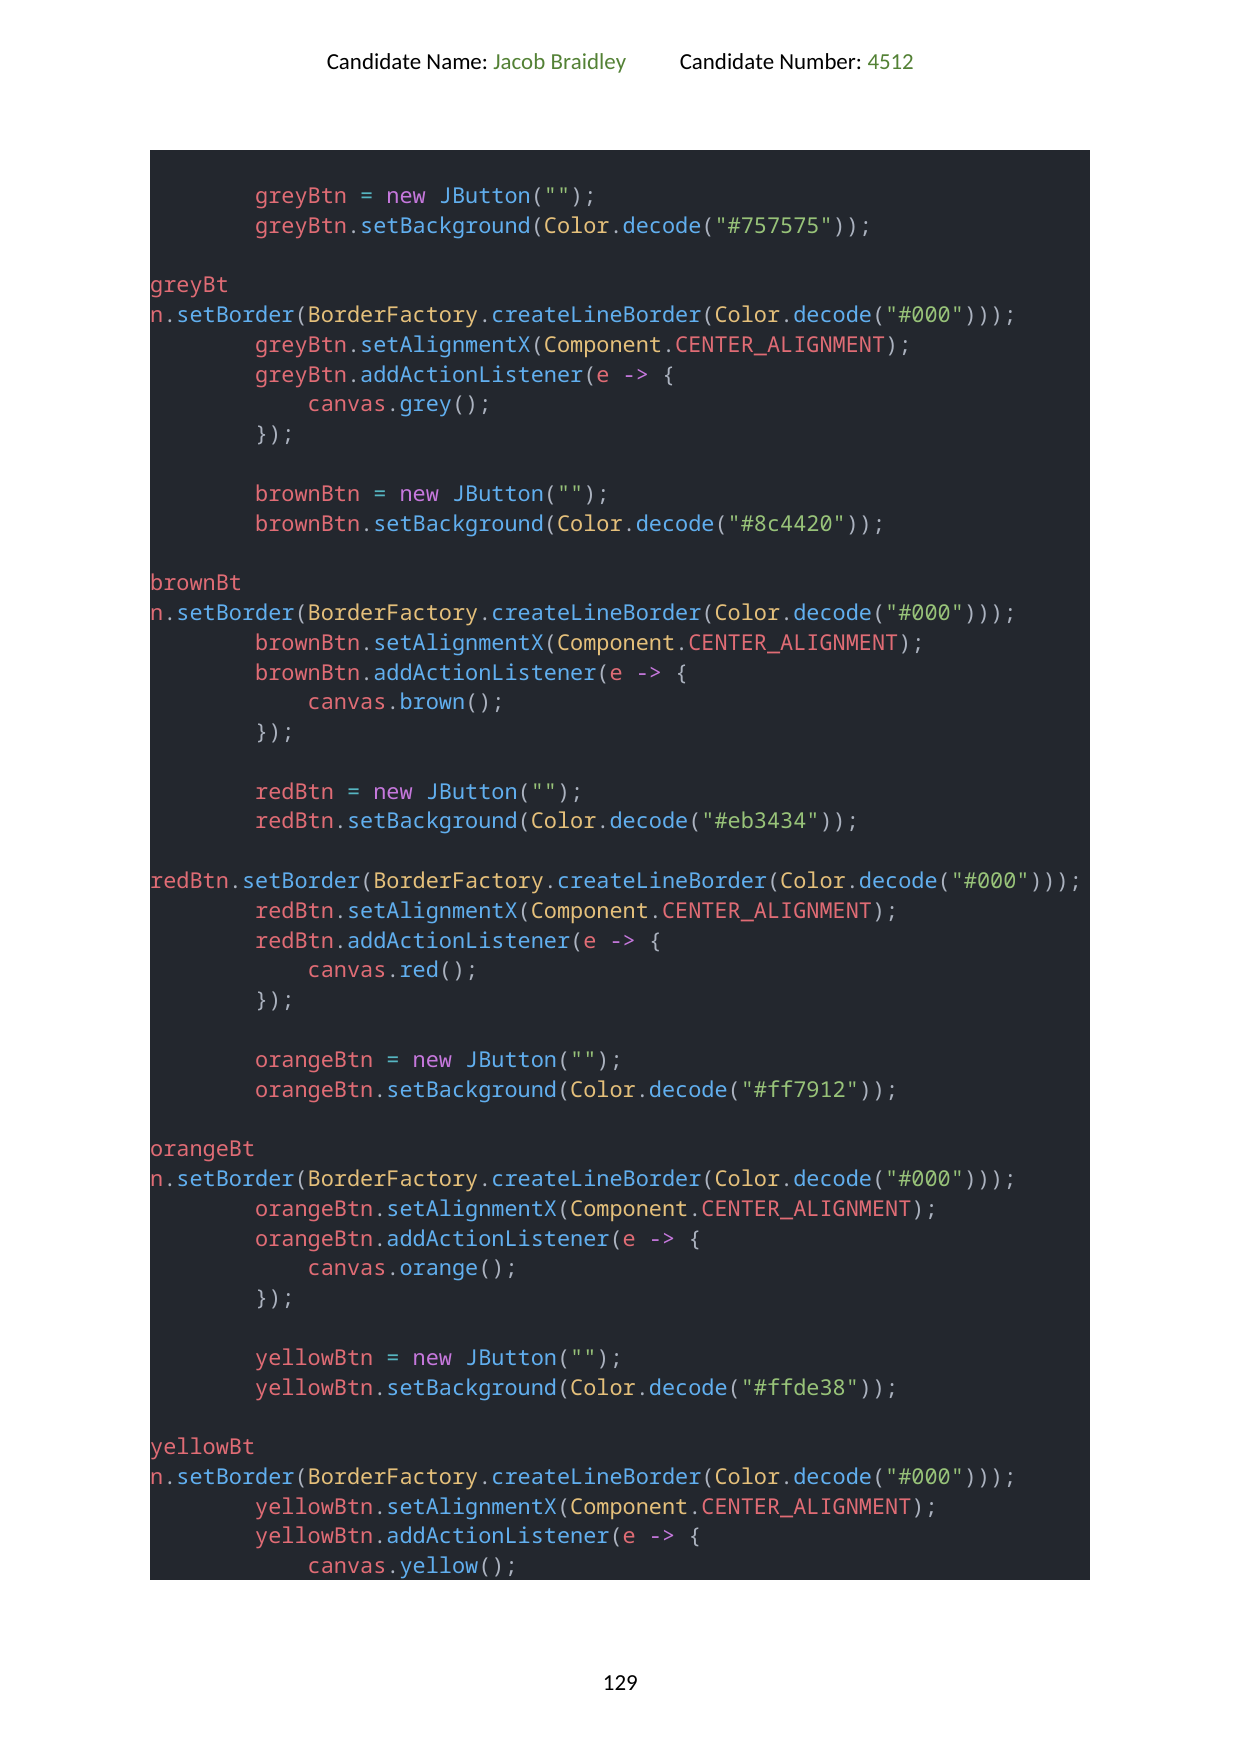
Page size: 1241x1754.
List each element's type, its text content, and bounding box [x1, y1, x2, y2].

text orangeBtn.setBackground(Color.decode("#ff7912")); [150, 1073, 1090, 1103]
text redBtn.setBackground(Color.decode("#eb3434")); [150, 805, 1090, 835]
text brownBtn.setBackground(Color.decode("#8c4420")); [150, 507, 1090, 537]
text greyBtn.setBackground(Color.decode("#757575")); [150, 209, 1090, 239]
text yellowBtn.setBorder(BorderFactory.createLineBorder(Color.decode("#000"))); [150, 1401, 1090, 1491]
text yellowBtn.setBackground(Color.decode("#ffde38")); [150, 1371, 1090, 1401]
text yellowBtn = new JButton(""); [150, 1342, 1090, 1371]
text orangeBtn.setBorder(BorderFactory.createLineBorder(Color.decode("#000"))); [150, 1103, 1090, 1193]
text orangeBtn.addActionListener(e -> { [150, 1222, 1090, 1252]
text yellowBtn.addActionListener(e -> { [150, 1520, 1090, 1550]
text brownBtn = new JButton(""); [150, 478, 1090, 507]
text greyBtn.setAlignmentX(Component.CENTER_ALIGNMENT); [150, 329, 1090, 358]
text orangeBtn = new JButton(""); [150, 1044, 1090, 1073]
text orangeBtn.setAlignmentX(Component.CENTER_ALIGNMENT); [150, 1193, 1090, 1222]
text redBtn.setAlignmentX(Component.CENTER_ALIGNMENT); [150, 895, 1090, 924]
text canvas.yellow(); [150, 1550, 1090, 1580]
text greyBtn.setBorder(BorderFactory.createLineBorder(Color.decode("#000"))); [150, 239, 1090, 329]
text }); [150, 716, 1090, 746]
text greyBtn = new JButton(""); [150, 180, 1090, 209]
text canvas.grey(); [150, 388, 1090, 418]
text brownBtn.setBorder(BorderFactory.createLineBorder(Color.decode("#000"))); [150, 537, 1090, 627]
text canvas.brown(); [150, 686, 1090, 716]
text greyBtn.addActionListener(e -> { [150, 358, 1090, 388]
text redBtn.addActionListener(e -> { [150, 924, 1090, 954]
text canvas.red(); [150, 954, 1090, 984]
text brownBtn.setAlignmentX(Component.CENTER_ALIGNMENT); [150, 627, 1090, 656]
text }); [150, 1282, 1090, 1312]
text canvas.orange(); [150, 1252, 1090, 1282]
text redBtn.setBorder(BorderFactory.createLineBorder(Color.decode("#000"))); [150, 835, 1090, 895]
text }); [150, 418, 1090, 448]
text redBtn = new JButton(""); [150, 776, 1090, 805]
text yellowBtn.setAlignmentX(Component.CENTER_ALIGNMENT); [150, 1491, 1090, 1520]
text brownBtn.addActionListener(e -> { [150, 656, 1090, 686]
text }); [150, 984, 1090, 1014]
